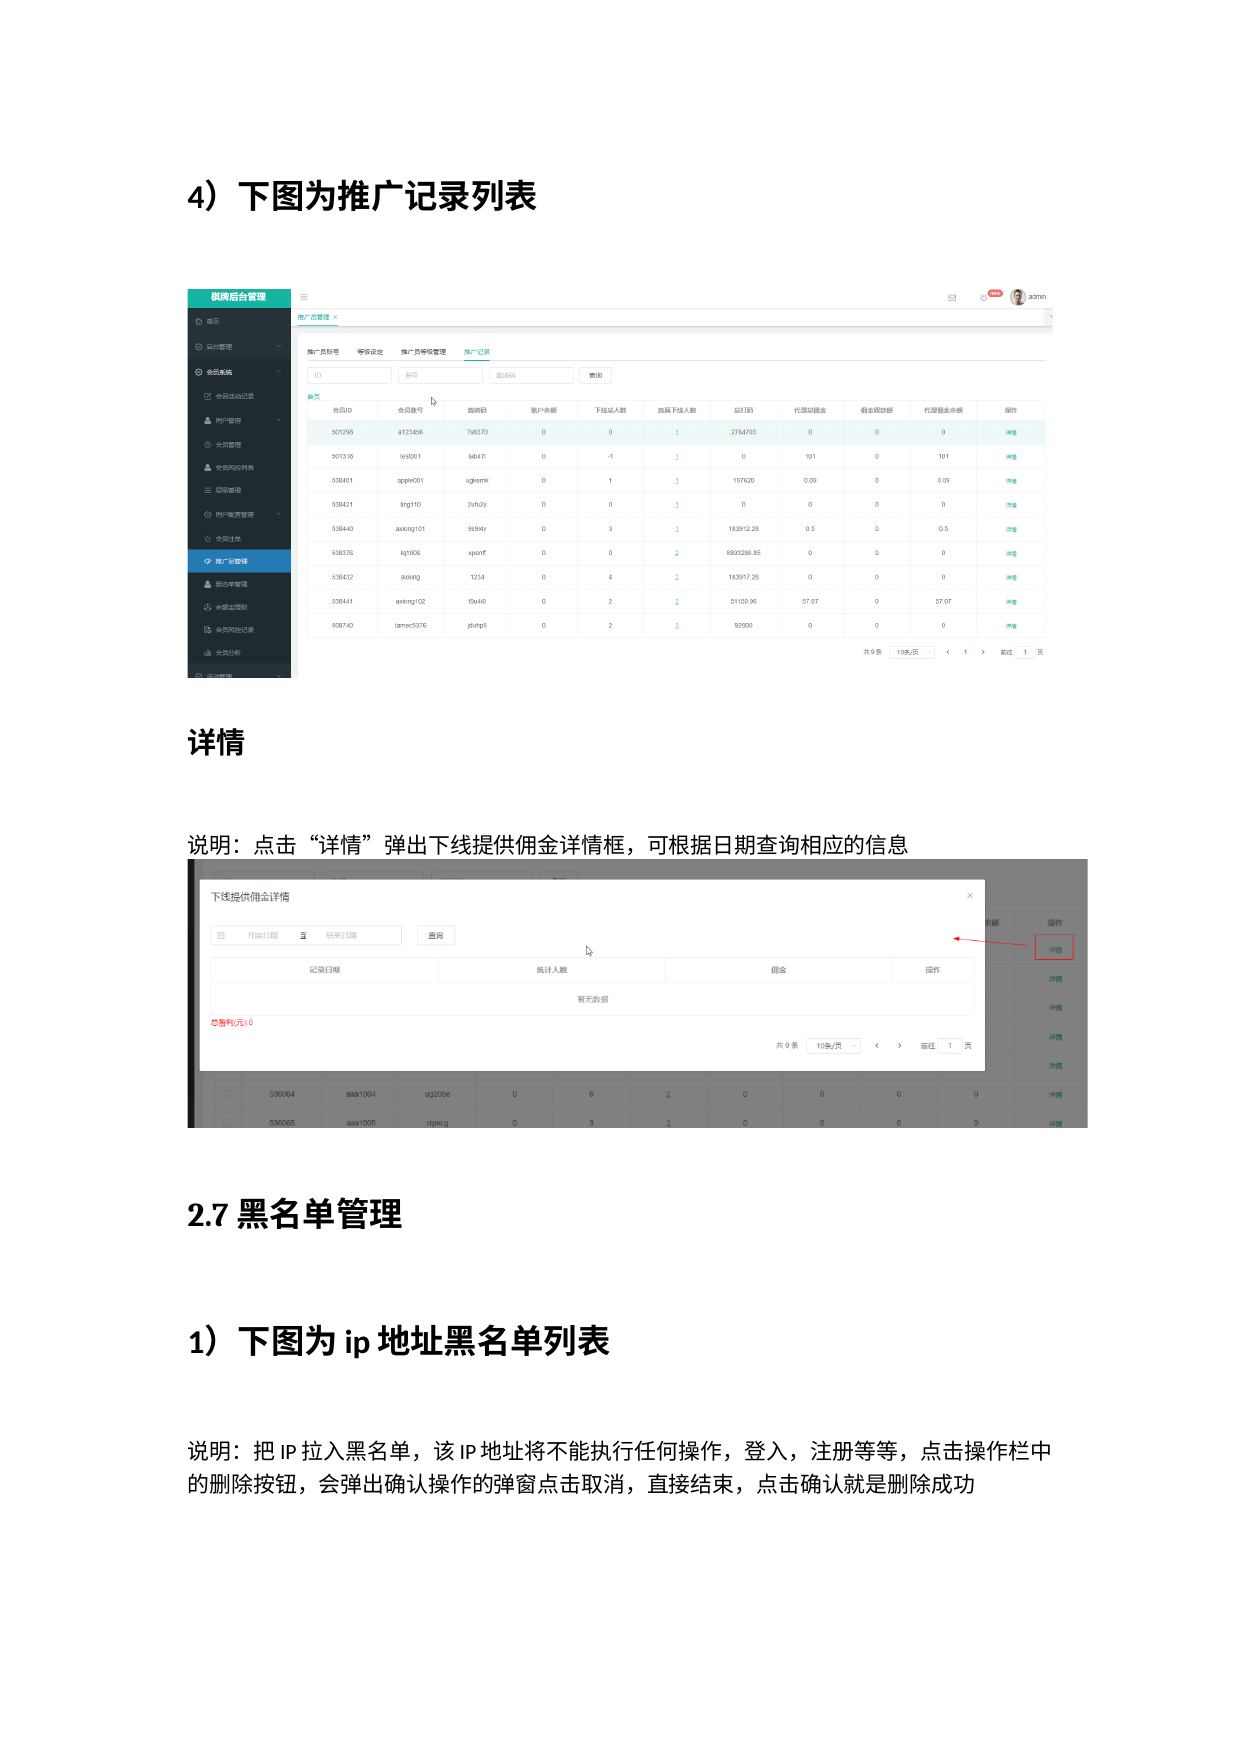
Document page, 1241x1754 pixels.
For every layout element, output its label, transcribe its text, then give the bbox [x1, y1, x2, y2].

subtitle 2.7 黑名单管理 [187, 1179, 1053, 1244]
subtitle 详情 [187, 708, 1053, 773]
picture [187, 289, 1053, 678]
picture [187, 859, 1088, 1128]
subtitle 1）下图为ip地址黑名单列表 [187, 1306, 1053, 1371]
text 说明：点击“详情”弹出下线提供佣金详情框，可根据日期查询相应的信息 [187, 827, 1053, 859]
subtitle 4）下图为推广记录列表 [187, 162, 1053, 227]
text 说明：把IP拉入黑名单，该IP地址将不能执行任何操作，登入，注册等等，点击操作栏中的删除按钮，会弹出确认操作的弹窗点击取消，直接结束，点击确认就是删除成功 [187, 1434, 1053, 1499]
